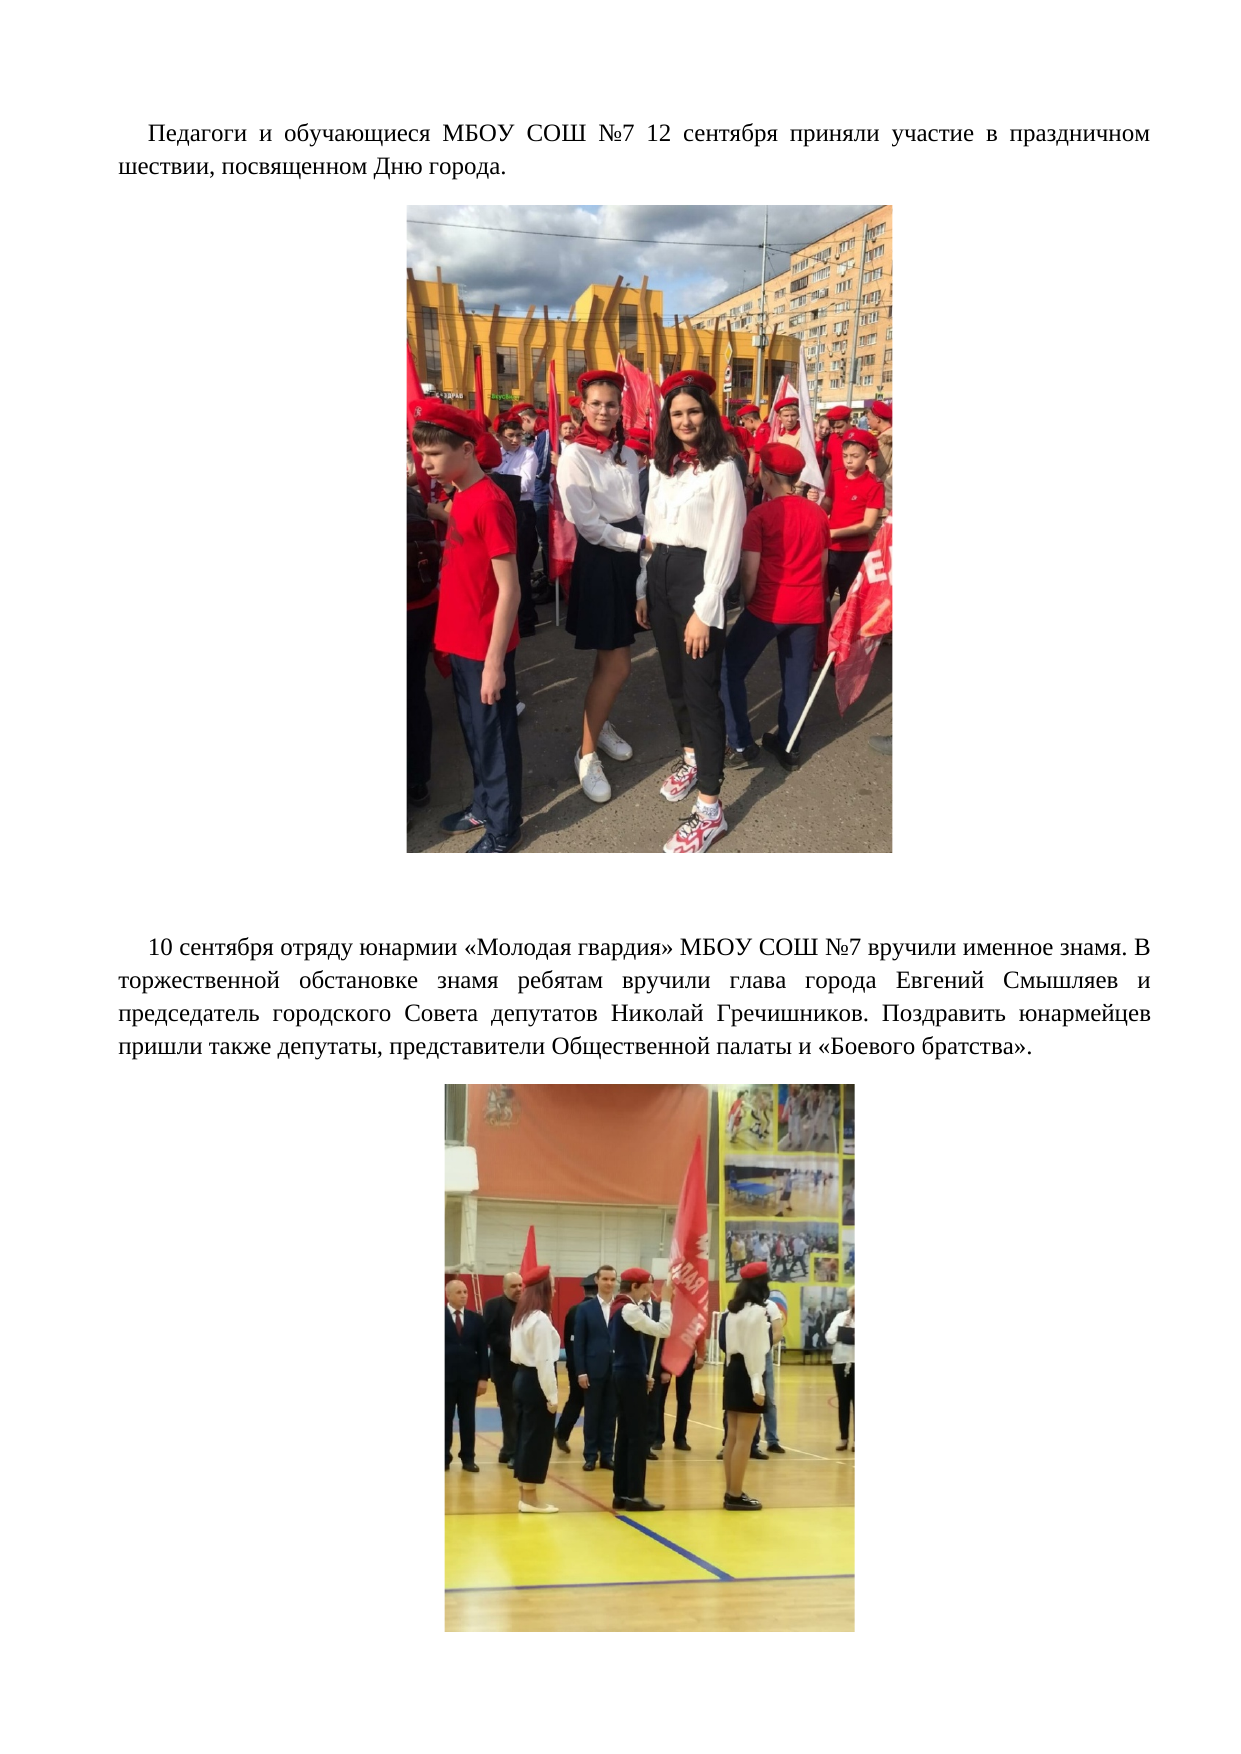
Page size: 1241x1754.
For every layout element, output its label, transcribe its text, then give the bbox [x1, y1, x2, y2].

picture [406, 205, 893, 853]
text Педагоги и обучающиеся МБОУ СОШ №7 12 сентября приняли участие в праздничном шествии, посвященном Дню города. [118, 118, 1152, 180]
text 10 сентября отряду юнармии «Молодая гвардия» МБОУ СОШ №7 вручили именное знамя. В торжественной обстановке знамя ребятам вручили глава города Евгений Смышляев и председатель городского Совета депутатов Николай Гречишников. Поздравить юнармейцев пришли также депутаты, представители Общественной палаты и «Боевого братства». [118, 932, 1152, 1059]
picture [444, 1084, 855, 1632]
